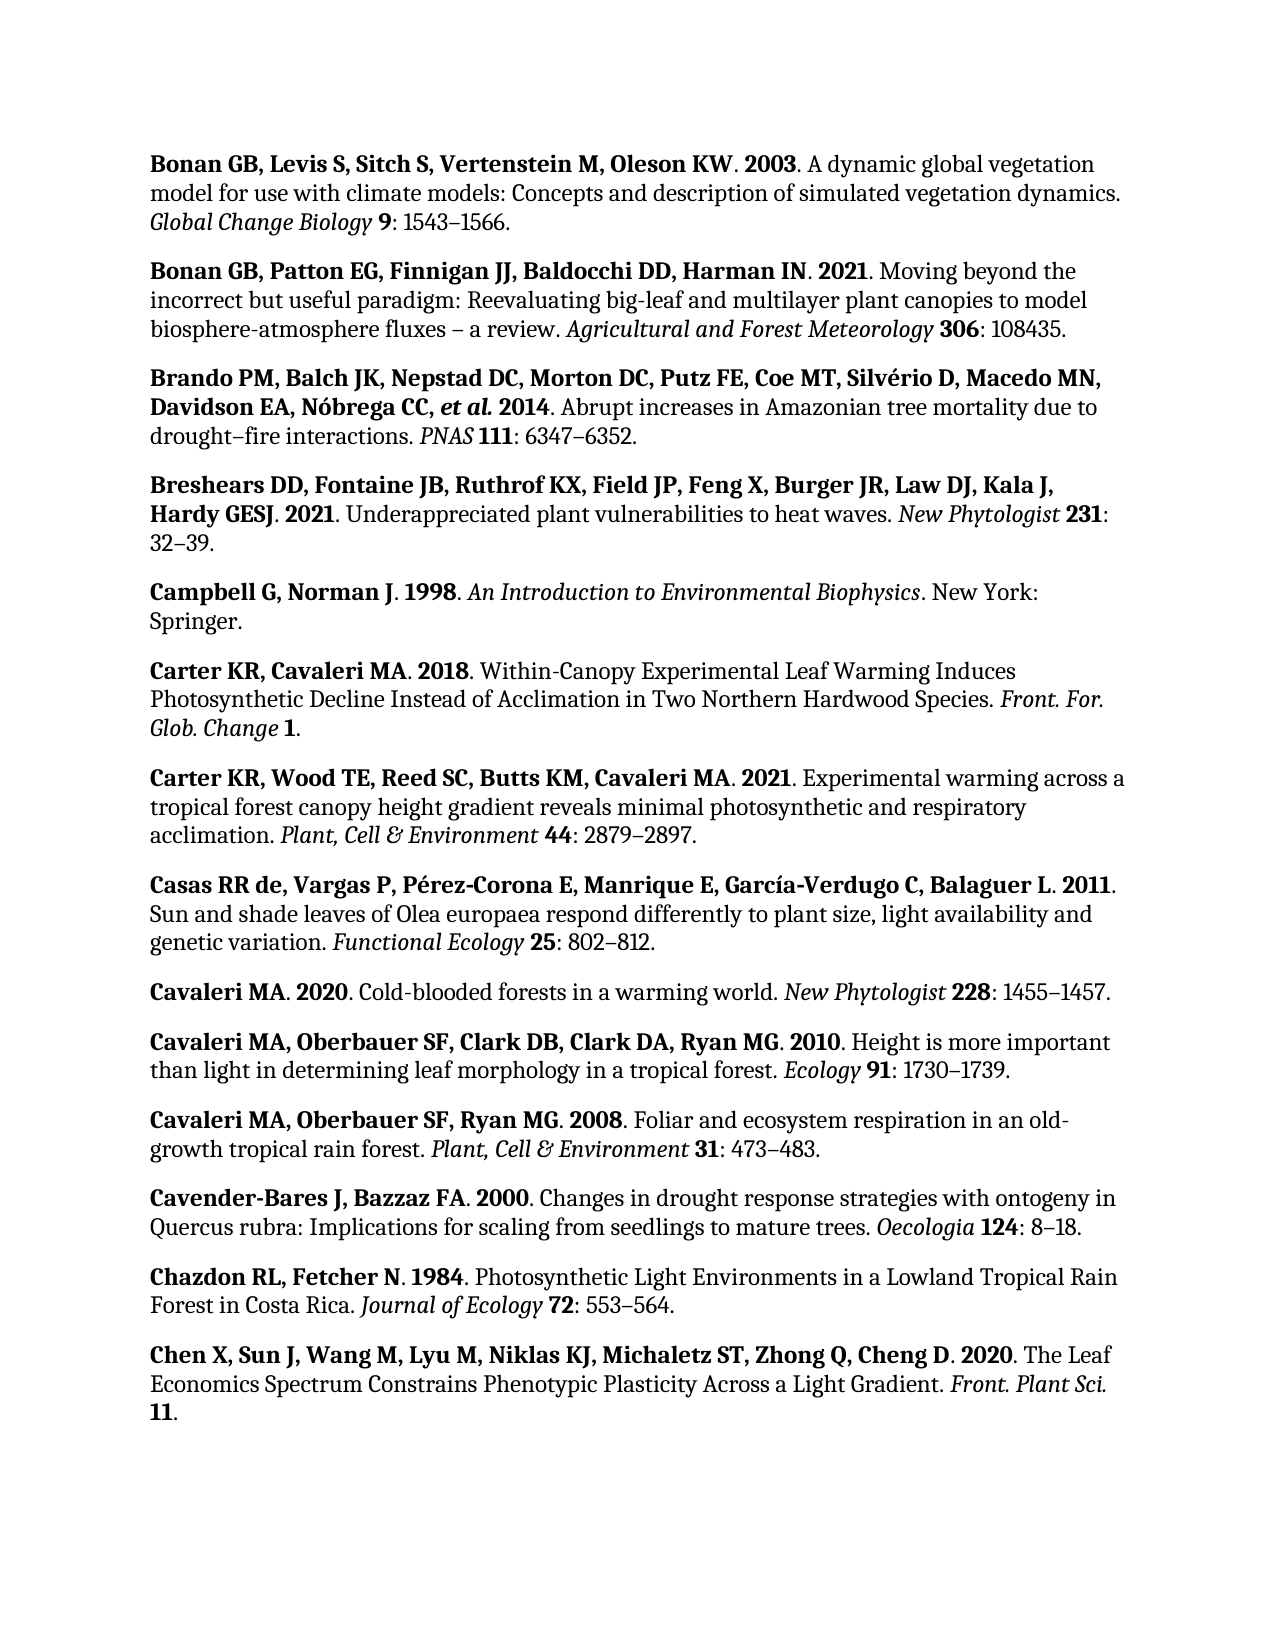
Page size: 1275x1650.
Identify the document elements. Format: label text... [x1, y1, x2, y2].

text Bonan GB, Levis S, Sitch S, Vertenstein M, Oleson KW. 2003. A dynamic global vegetation model for use with climate models: Concepts and description of simulated vegetation dynamics. Global Change Biology 9: 1543–1566. [150, 150, 1125, 236]
text Breshears DD, Fontaine JB, Ruthrof KX, Field JP, Feng X, Burger JR, Law DJ, Kala J, Hardy GESJ. 2021. Underappreciated plant vulnerabilities to heat waves. New Phytologist 231: 32–39. [150, 471, 1125, 557]
text Cavaleri MA, Oberbauer SF, Ryan MG. 2008. Foliar and ecosystem respiration in an old-growth tropical rain forest. Plant, Cell & Environment 31: 473–483. [150, 1106, 1125, 1163]
text Carter KR, Wood TE, Reed SC, Butts KM, Cavaleri MA. 2021. Experimental warming across a tropical forest canopy height gradient reveals minimal photosynthetic and respiratory acclimation. Plant, Cell & Environment 44: 2879–2897. [150, 764, 1125, 850]
text Brando PM, Balch JK, Nepstad DC, Morton DC, Putz FE, Coe MT, Silvério D, Macedo MN, Davidson EA, Nóbrega CC, et al. 2014. Abrupt increases in Amazonian tree mortality due to drought–fire interactions. PNAS 111: 6347–6352. [150, 364, 1125, 450]
text Cavaleri MA. 2020. Cold-blooded forests in a warming world. New Phytologist 228: 1455–1457. [150, 978, 1125, 1007]
text Cavender-Bares J, Bazzaz FA. 2000. Changes in drought response strategies with ontogeny in Quercus rubra: Implications for scaling from seedlings to mature trees. Oecologia 124: 8–18. [150, 1184, 1125, 1242]
text Chen X, Sun J, Wang M, Lyu M, Niklas KJ, Michaletz ST, Zhong Q, Cheng D. 2020. The Leaf Economics Spectrum Constrains Phenotypic Plasticity Across a Light Gradient. Front. Plant Sci. 11. [150, 1341, 1125, 1427]
text Campbell G, Norman J. 1998. An Introduction to Environmental Biophysics. New York: Springer. [150, 578, 1125, 636]
text Casas RR de, Vargas P, Pérez‐Corona E, Manrique E, García‐Verdugo C, Balaguer L. 2011. Sun and shade leaves of Olea europaea respond differently to plant size, light availability and genetic variation. Functional Ecology 25: 802–812. [150, 871, 1125, 957]
text Chazdon RL, Fetcher N. 1984. Photosynthetic Light Environments in a Lowland Tropical Rain Forest in Costa Rica. Journal of Ecology 72: 553–564. [150, 1262, 1125, 1320]
text Carter KR, Cavaleri MA. 2018. Within-Canopy Experimental Leaf Warming Induces Photosynthetic Decline Instead of Acclimation in Two Northern Hardwood Species. Front. For. Glob. Change 1. [150, 657, 1125, 743]
text Cavaleri MA, Oberbauer SF, Clark DB, Clark DA, Ryan MG. 2010. Height is more important than light in determining leaf morphology in a tropical forest. Ecology 91: 1730–1739. [150, 1027, 1125, 1085]
text Bonan GB, Patton EG, Finnigan JJ, Baldocchi DD, Harman IN. 2021. Moving beyond the incorrect but useful paradigm: Reevaluating big-leaf and multilayer plant canopies to model biosphere-atmosphere fluxes – a review. Agricultural and Forest Meteorology 306: 108435. [150, 257, 1125, 343]
